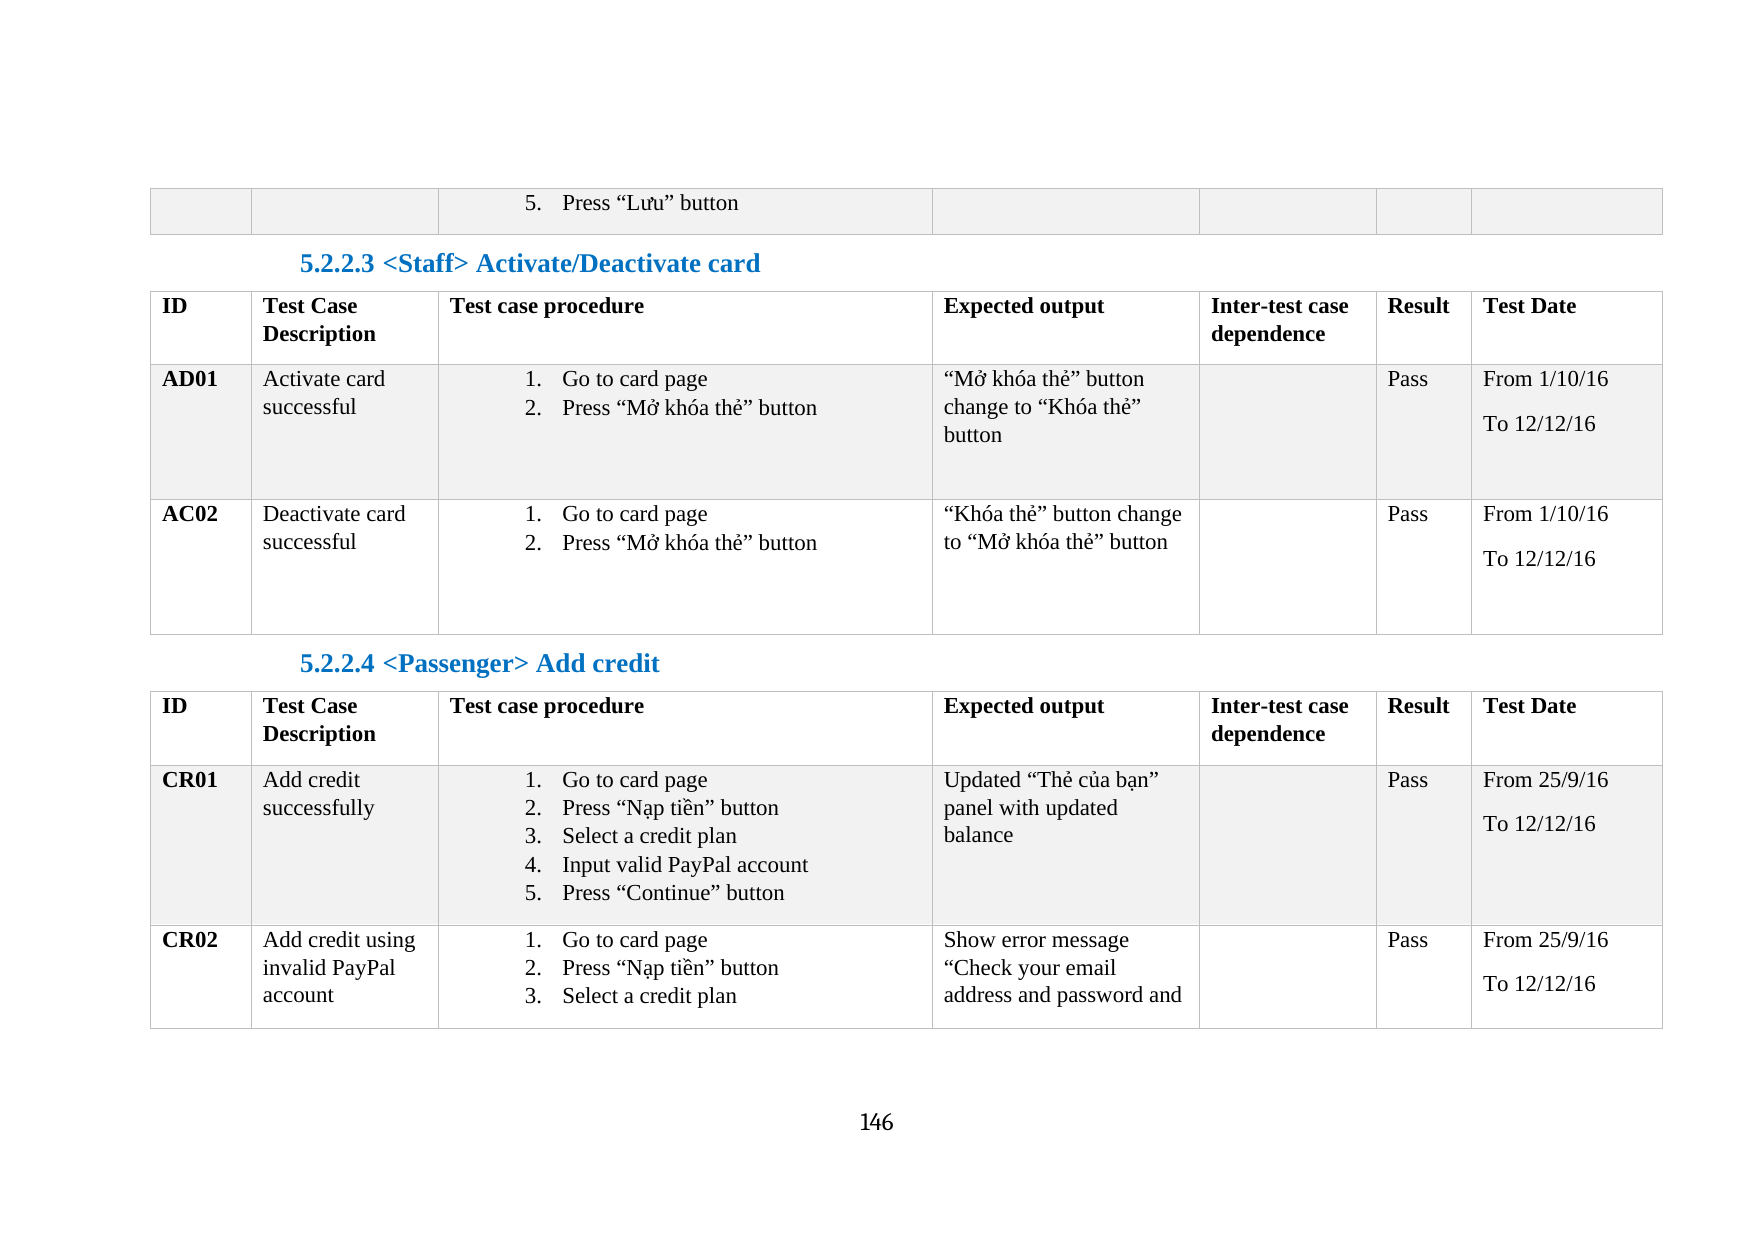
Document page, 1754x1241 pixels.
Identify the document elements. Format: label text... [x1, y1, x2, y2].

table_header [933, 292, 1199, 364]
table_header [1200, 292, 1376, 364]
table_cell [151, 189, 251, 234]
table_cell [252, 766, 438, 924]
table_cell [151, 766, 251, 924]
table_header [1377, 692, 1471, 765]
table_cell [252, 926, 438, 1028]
text <Staff> Activate/Deactivate card [300, 247, 1604, 278]
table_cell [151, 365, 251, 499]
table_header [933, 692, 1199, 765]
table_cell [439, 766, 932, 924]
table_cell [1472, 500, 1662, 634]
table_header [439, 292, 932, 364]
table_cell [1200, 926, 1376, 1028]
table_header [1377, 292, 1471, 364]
text <Passenger> Add credit [300, 647, 1604, 679]
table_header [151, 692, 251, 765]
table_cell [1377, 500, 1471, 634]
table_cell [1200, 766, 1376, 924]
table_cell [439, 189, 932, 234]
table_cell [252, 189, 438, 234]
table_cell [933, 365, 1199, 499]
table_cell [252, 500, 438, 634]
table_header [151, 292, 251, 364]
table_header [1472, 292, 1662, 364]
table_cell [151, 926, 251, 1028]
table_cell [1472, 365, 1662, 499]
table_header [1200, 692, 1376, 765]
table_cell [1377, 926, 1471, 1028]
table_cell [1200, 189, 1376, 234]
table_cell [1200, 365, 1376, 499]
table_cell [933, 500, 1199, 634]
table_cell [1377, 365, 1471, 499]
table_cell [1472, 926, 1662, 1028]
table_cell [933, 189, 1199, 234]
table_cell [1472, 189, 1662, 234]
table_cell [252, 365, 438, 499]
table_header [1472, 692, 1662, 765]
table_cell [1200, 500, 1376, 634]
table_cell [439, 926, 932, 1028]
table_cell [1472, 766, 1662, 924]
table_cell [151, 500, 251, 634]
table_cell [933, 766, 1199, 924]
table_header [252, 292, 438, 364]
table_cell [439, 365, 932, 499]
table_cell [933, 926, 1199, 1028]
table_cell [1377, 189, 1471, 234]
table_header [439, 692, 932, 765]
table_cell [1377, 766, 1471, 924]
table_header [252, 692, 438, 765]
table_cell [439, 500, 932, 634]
